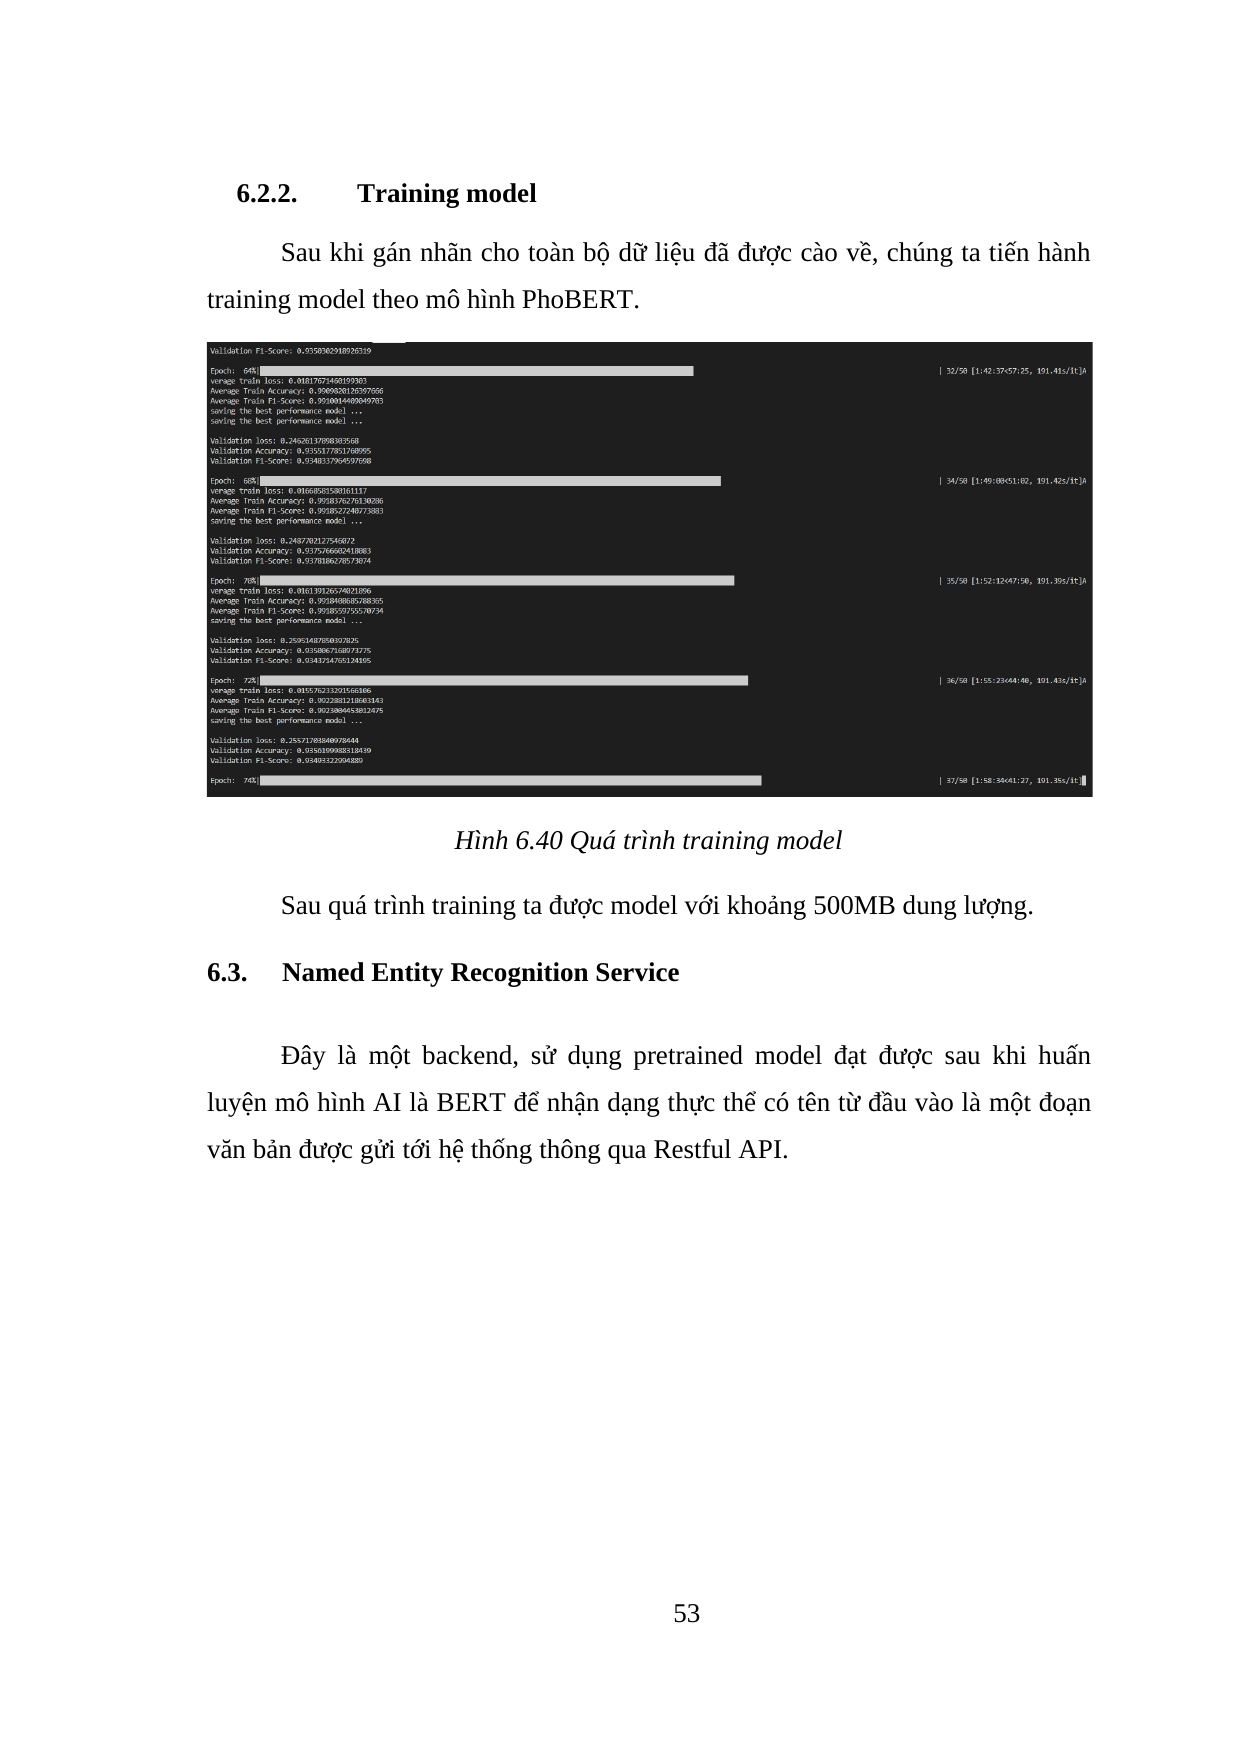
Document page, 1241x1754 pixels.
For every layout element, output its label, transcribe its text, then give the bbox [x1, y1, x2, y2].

text Training model [236, 177, 1092, 208]
text Sau khi gán nhãn cho toàn bộ dữ liệu đã được cào về, chúng ta tiến hành training model theo mô hình PhoBERT. [207, 236, 1092, 314]
text Sau quá trình training ta được model với khoảng 500MB dung lượng. [207, 889, 1092, 920]
picture [206, 342, 1093, 797]
text Đây là một backend, sử dụng pretrained model đạt được sau khi huấn luyện mô hình AI là BERT để nhận dạng thực thể có tên từ đầu vào là một đoạn văn bản được gửi tới hệ thống thông qua Restful API. [207, 1039, 1092, 1164]
text Hình 6.4 Quá trình training model [207, 824, 1092, 856]
text Named Entity Recognition Service [207, 956, 1092, 987]
